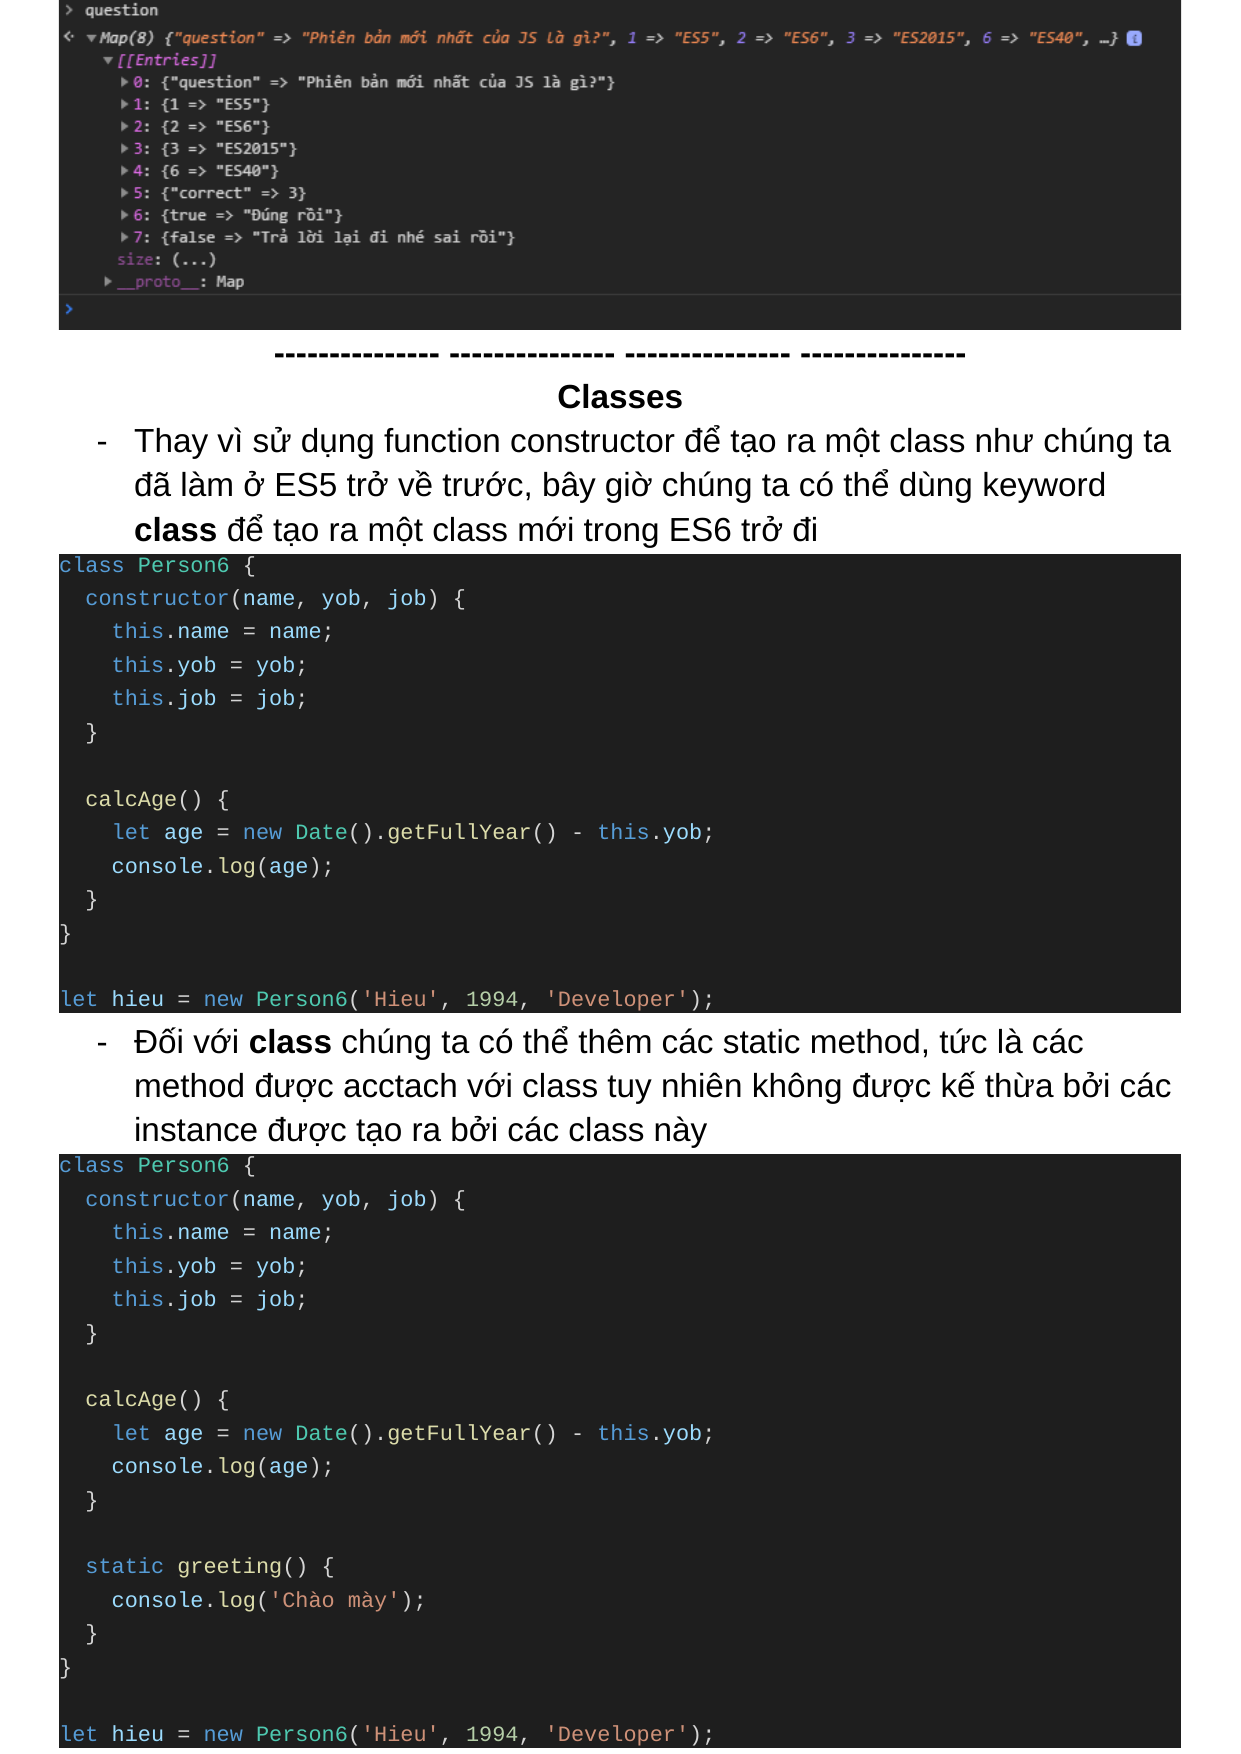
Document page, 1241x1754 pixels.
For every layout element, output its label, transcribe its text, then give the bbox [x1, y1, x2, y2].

text class Person6 { [59, 1154, 1181, 1179]
text this.job = job; [59, 688, 1181, 712]
text calcAge() { [59, 1388, 1181, 1413]
text let hieu = new Person6('Hieu', 1994, 'Developer'); [59, 1723, 1181, 1748]
text console.log(age); [59, 855, 1181, 879]
list Đối với class chúng ta có thể thêm các static method, tức là các method được acctach với class tuy nhiên không được kế thừa bởi các instance được tạo ra bởi các class này [96, 1022, 1181, 1149]
text --------------- --------------- --------------- --------------- [59, 333, 1181, 371]
text this.yob = yob; [59, 654, 1181, 679]
text this.name = name; [59, 1221, 1181, 1246]
text this.job = job; [59, 1288, 1181, 1313]
text console.log('Chào mày'); [59, 1589, 1181, 1614]
text let age = new Date().getFullYear() - this.yob; [59, 1422, 1181, 1447]
text } [59, 1623, 1181, 1647]
text static greeting() { [59, 1556, 1181, 1581]
text calcAge() { [59, 788, 1181, 813]
text let age = new Date().getFullYear() - this.yob; [59, 821, 1181, 846]
text let hieu = new Person6('Hieu', 1994, 'Developer'); [59, 988, 1181, 1013]
text console.log(age); [59, 1455, 1181, 1480]
text } [59, 721, 1181, 746]
text this.yob = yob; [59, 1255, 1181, 1279]
text class Person6 { [59, 554, 1181, 579]
text } [59, 888, 1181, 913]
text } [59, 1489, 1181, 1514]
text Classes [59, 377, 1181, 416]
text } [59, 922, 1181, 946]
text this.name = name; [59, 621, 1181, 646]
picture [58, 0, 1182, 330]
text } [59, 1656, 1181, 1681]
text constructor(name, yob, job) { [59, 1188, 1181, 1213]
text } [59, 1322, 1181, 1346]
text constructor(name, yob, job) { [59, 587, 1181, 612]
list Thay vì sử dụng function constructor để tạo ra một class như chúng ta đã làm ở ES5 trở về trước, bây giờ chúng ta có thể dùng keyword class để tạo ra một class mới trong ES6 trở đi [96, 421, 1181, 548]
